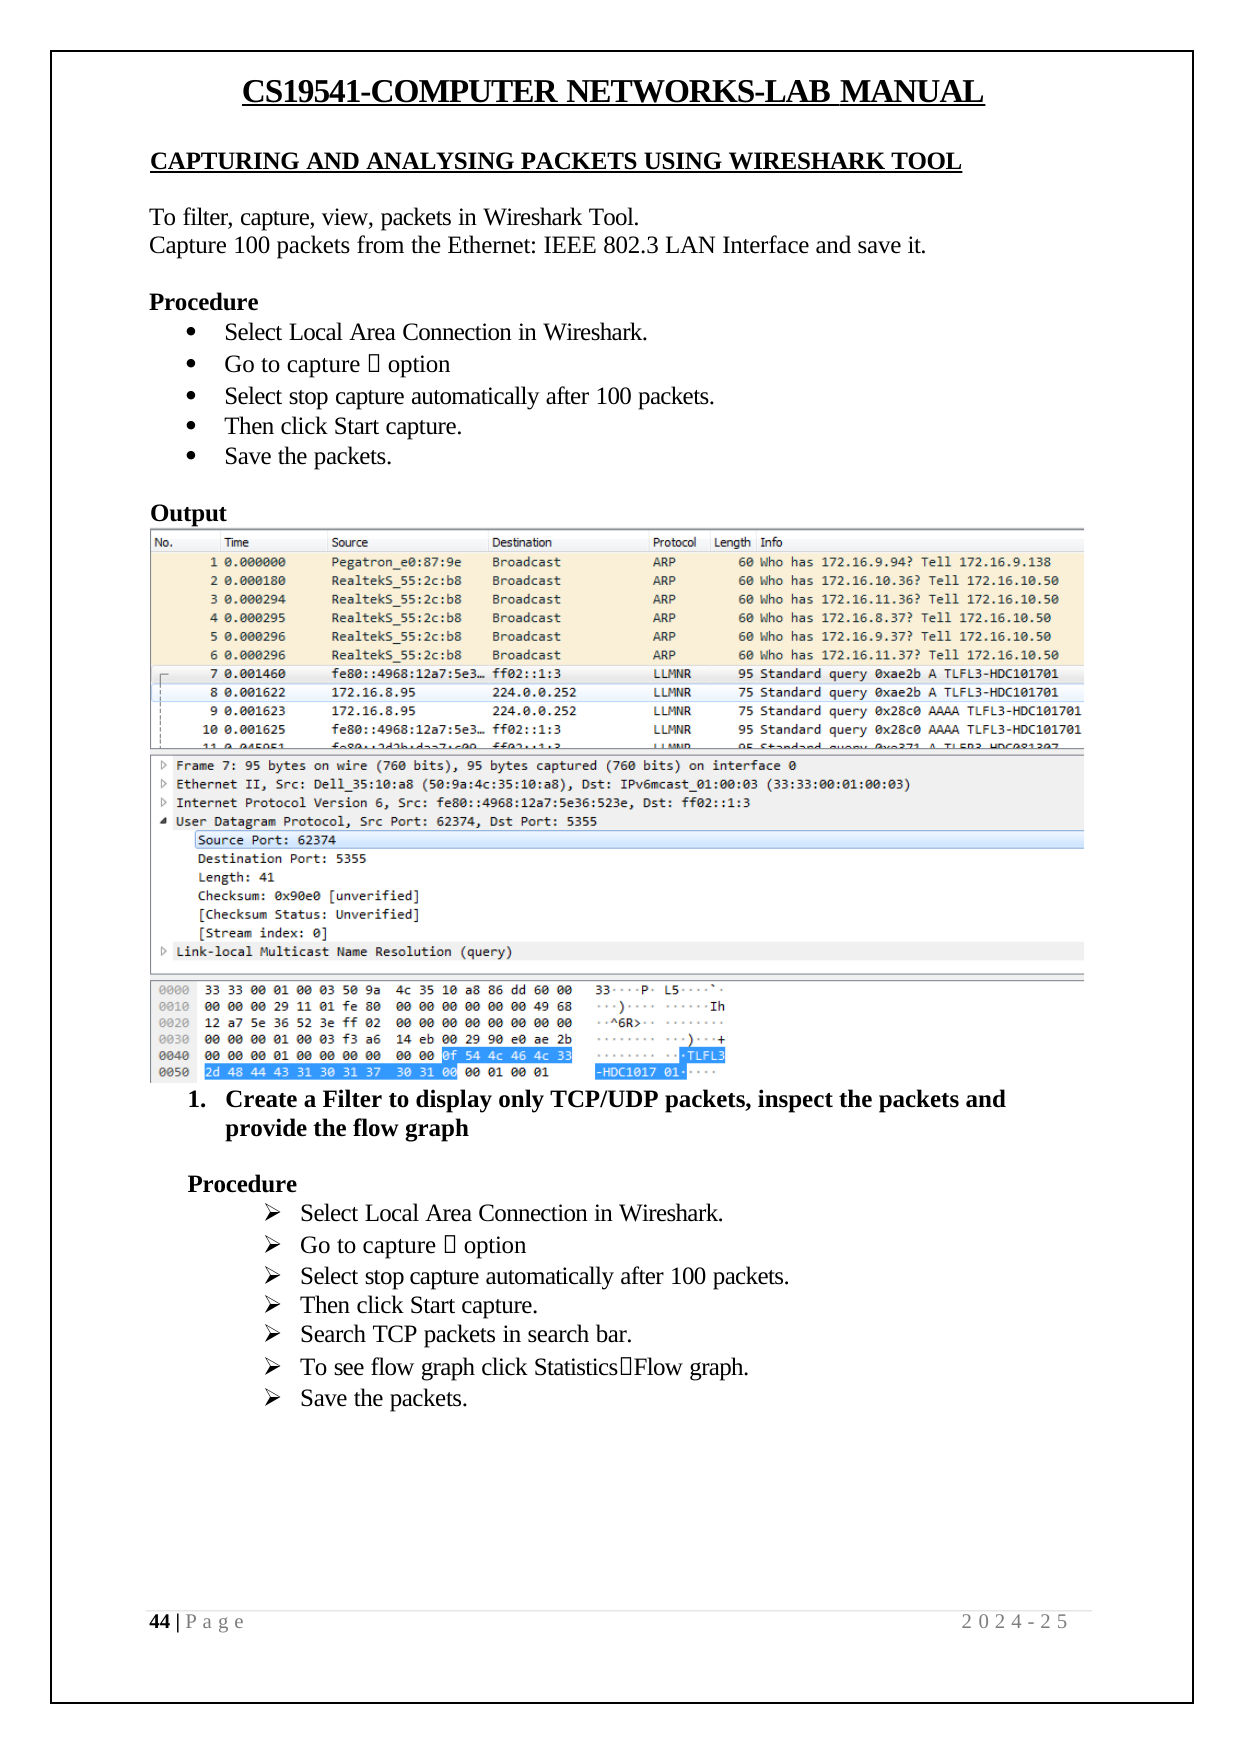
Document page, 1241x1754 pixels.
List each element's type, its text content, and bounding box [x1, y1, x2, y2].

text Capture 100 packets from the Ethernet: IEEE 802.3 LAN Interface and save it. [149, 231, 1192, 259]
list Go to capture  option [187, 346, 1192, 380]
list Create a Filter to display only TCP/UDP packets, inspect the packets and provide the flow graph [187, 1085, 1085, 1142]
list Go to capture  option [263, 1227, 1192, 1261]
list Select Local Area Connection in Wireshark. [263, 1198, 1192, 1227]
text Procedure [187, 1169, 1192, 1198]
list Select stop capture automatically after 100 packets. [263, 1261, 1192, 1290]
list Save the packets. [187, 441, 1192, 469]
text CAPTURING AND ANALYSING PACKETS USING WIRESHARK TOOL [150, 146, 1192, 175]
text To filter, capture, view, packets in Wireshark Tool. [149, 202, 1192, 231]
list Select stop capture automatically after 100 packets. [187, 381, 1192, 410]
list Select Local Area Connection in Wireshark. [187, 317, 1192, 345]
text Output [150, 498, 1192, 527]
list Search TCP packets in search bar. [263, 1319, 1192, 1348]
picture [150, 527, 1085, 1083]
list Save the packets. [263, 1383, 1192, 1412]
list Then click Start capture. [263, 1290, 1192, 1319]
text Procedure [149, 287, 1192, 316]
list Then click Start capture. [187, 411, 1192, 439]
list To see flow graph click StatisticsFlow graph. [263, 1349, 1192, 1383]
